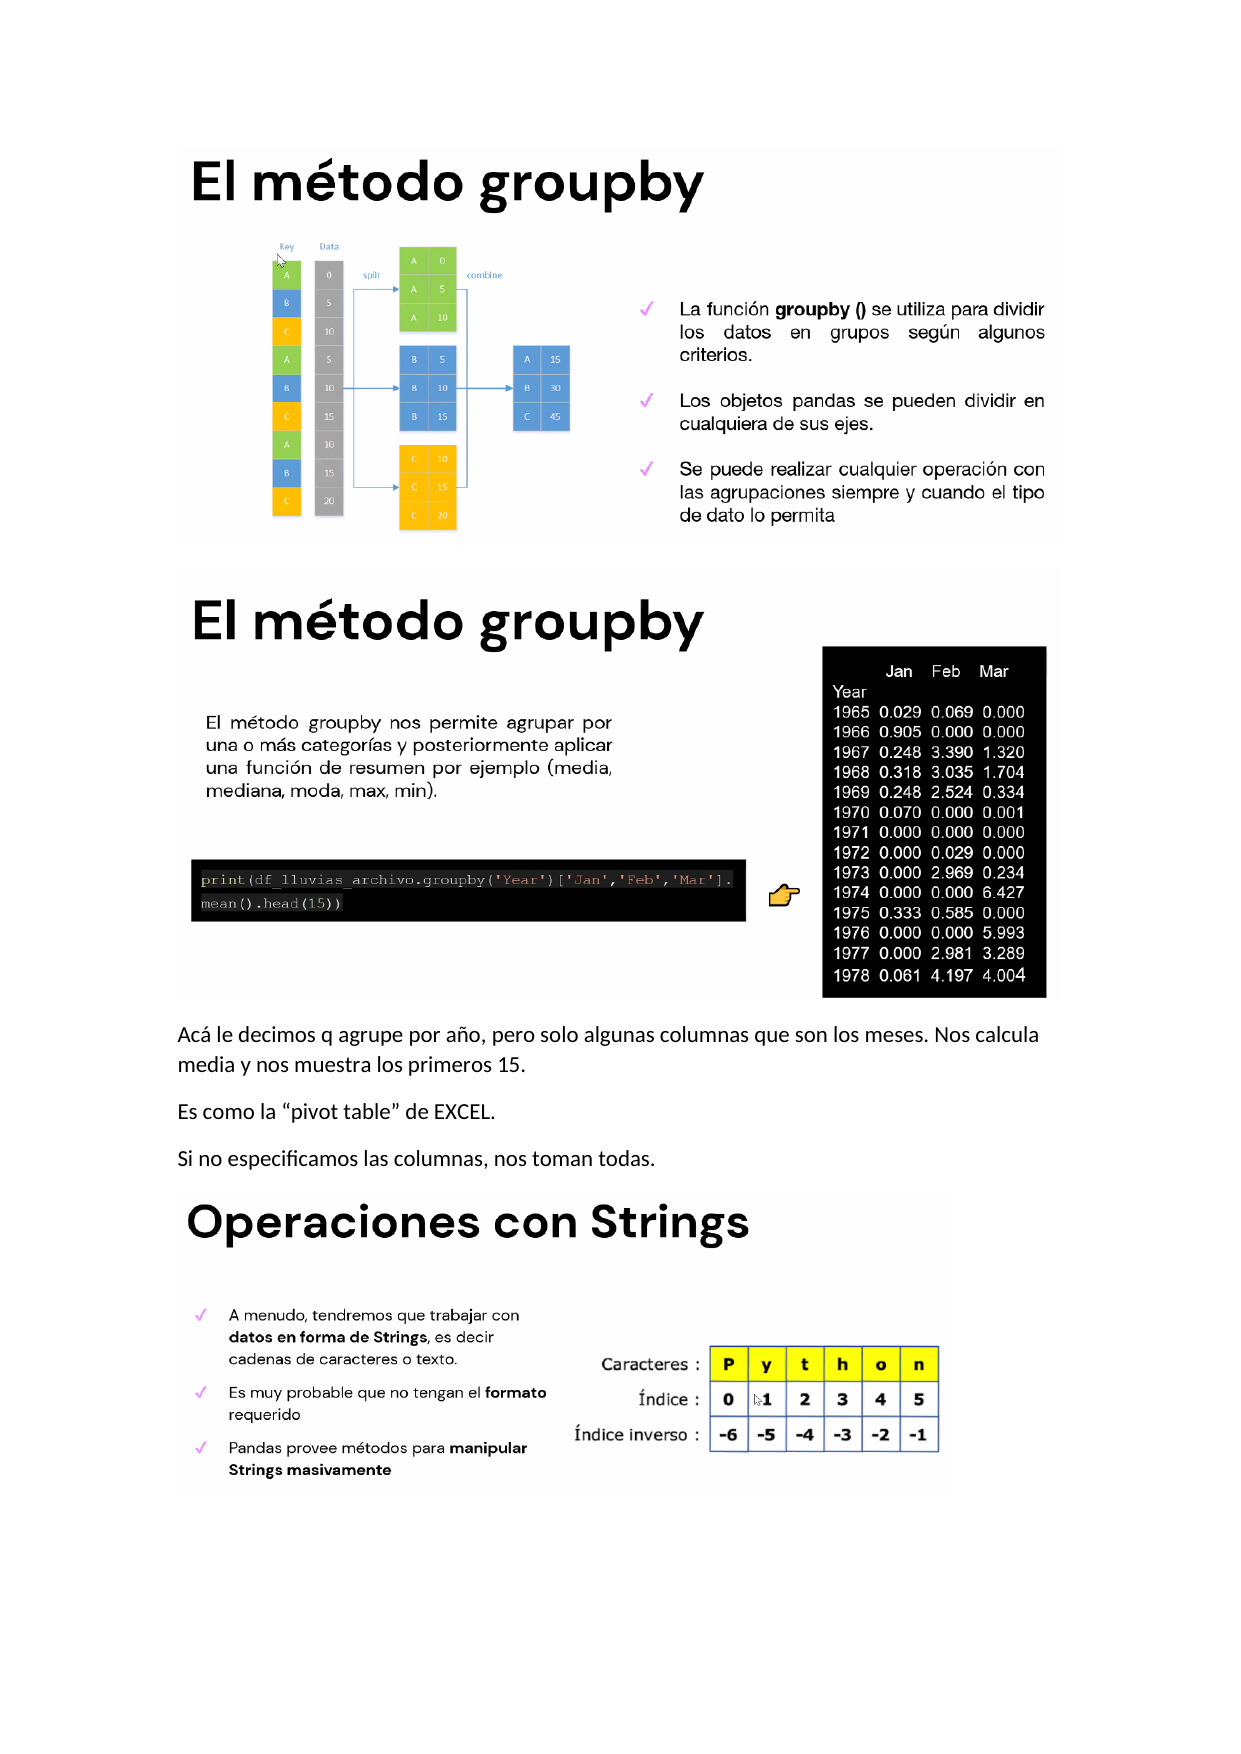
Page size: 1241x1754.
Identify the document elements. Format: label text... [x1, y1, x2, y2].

text Si no especificamos las columnas, nos toman todas. [177, 1144, 1063, 1172]
text Acá le decimos q agrupe por año, pero solo algunas columnas que son los meses. Nos calcula media y nos muestra los primeros 15. [177, 1020, 1063, 1078]
picture [177, 147, 1063, 548]
picture [177, 566, 1063, 1002]
picture [177, 1191, 956, 1495]
text Es como la “pivot table” de EXCEL. [177, 1097, 1063, 1125]
